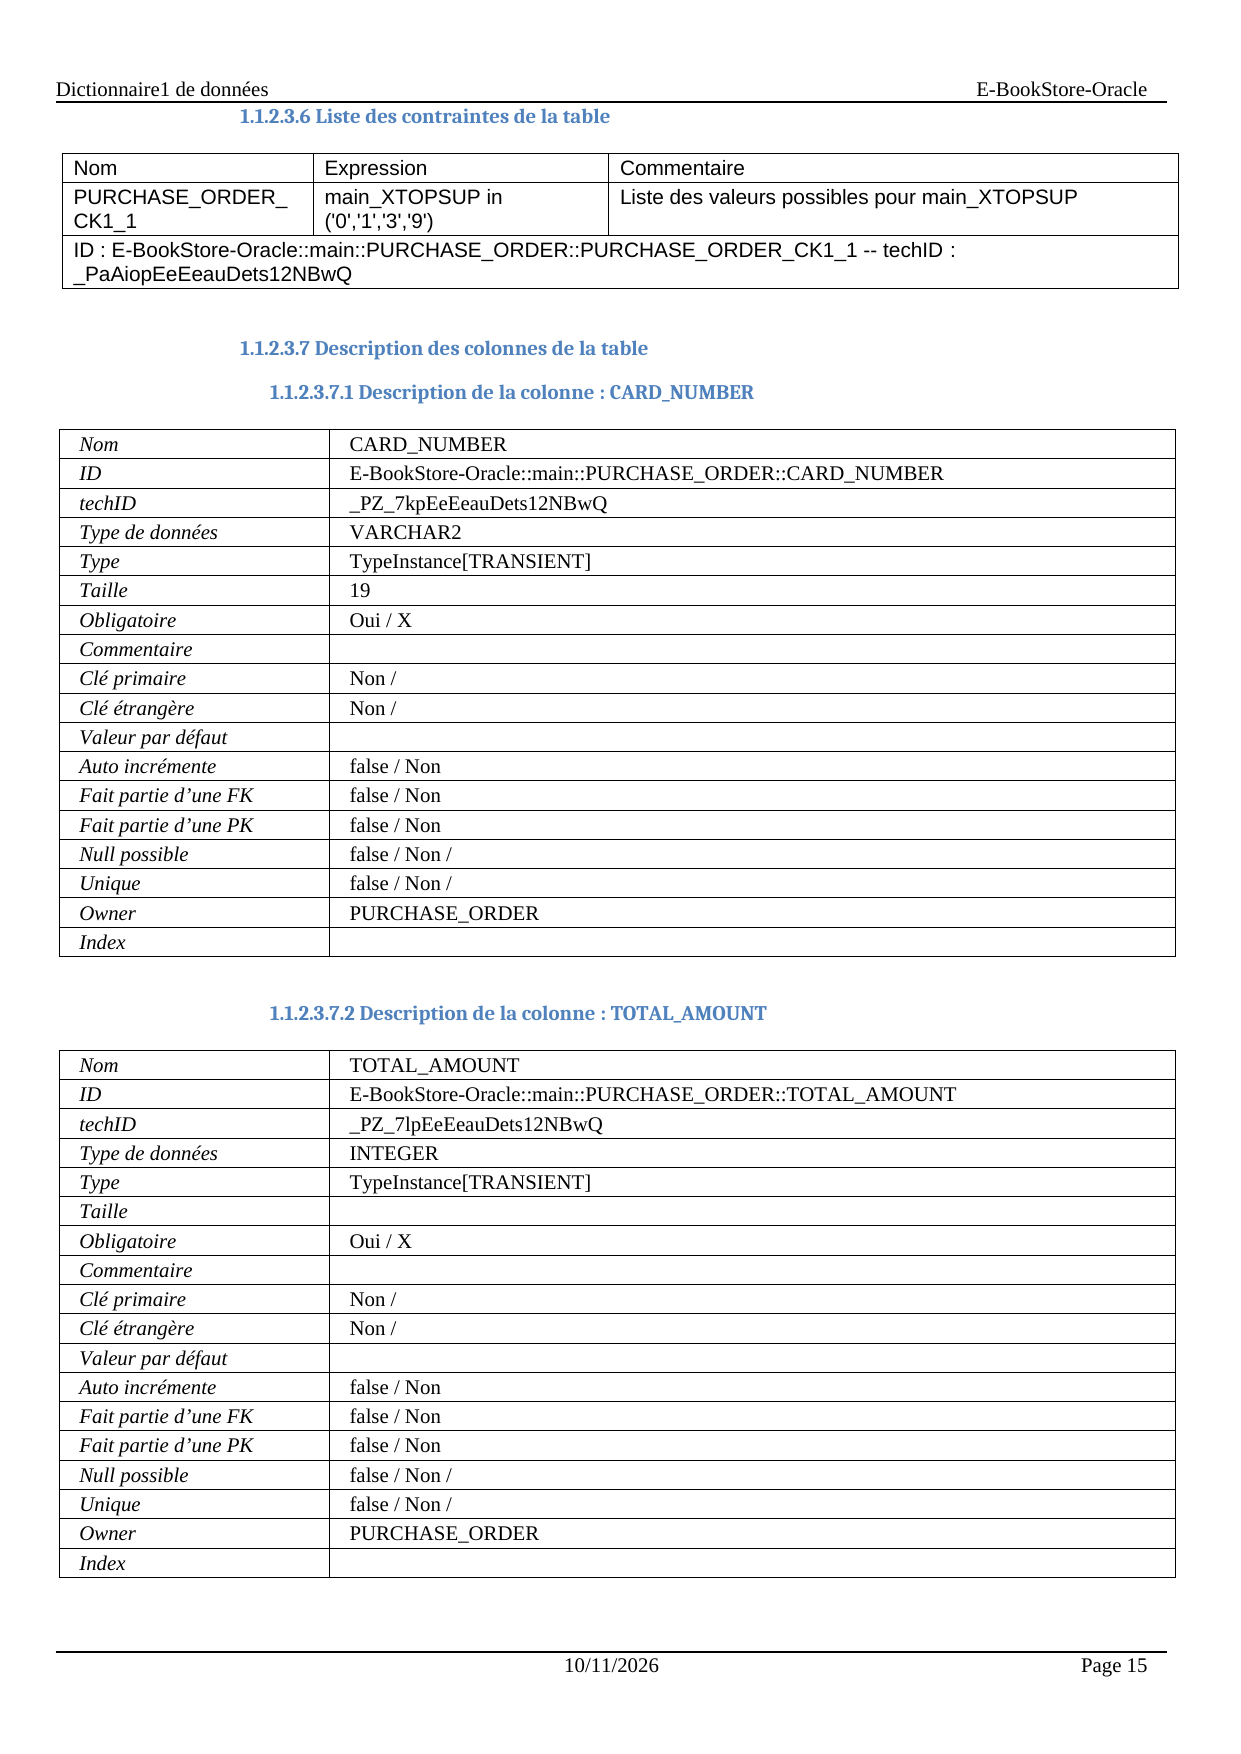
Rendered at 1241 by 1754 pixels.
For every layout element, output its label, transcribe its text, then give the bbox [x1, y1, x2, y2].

table_cell Clé primaire [60, 664, 329, 692]
subtitle Description de la colonne : TOTAL_AMOUNT [270, 1002, 1175, 1026]
table_header TOTAL_AMOUNT [330, 1051, 1175, 1079]
table_cell false / Non [330, 1402, 1175, 1430]
table_cell ID [60, 1080, 329, 1108]
table_cell false / Non [330, 781, 1175, 809]
table_cell false / Non / [330, 840, 1175, 868]
table_header Nom [60, 430, 329, 458]
table_cell E-BookStore-Oracle::main::PURCHASE_ORDER::CARD_NUMBER [330, 459, 1175, 487]
table_cell Null possible [60, 1461, 329, 1489]
table_cell Auto incrémente [60, 752, 329, 780]
table_cell TypeInstance[TRANSIENT] [330, 547, 1175, 575]
table_cell Oui / X [330, 1226, 1175, 1255]
table_cell Type [60, 1168, 329, 1196]
table_cell [330, 928, 1175, 956]
table_cell E-BookStore-Oracle::main::PURCHASE_ORDER::TOTAL_AMOUNT [330, 1080, 1175, 1108]
table_cell Clé primaire [60, 1285, 329, 1313]
table_cell PURCHASE_ORDER [330, 898, 1175, 927]
table_cell TypeInstance[TRANSIENT] [330, 1168, 1175, 1196]
table_header Commentaire [609, 154, 1178, 182]
table_cell Type [60, 547, 329, 575]
table_cell Liste des valeurs possibles pour main_XTOPSUP [609, 183, 1178, 235]
table_cell _PZ_7lpEeEeauDets12NBwQ [330, 1109, 1175, 1138]
subtitle Liste des contraintes de la table [240, 105, 1175, 129]
table_cell techID [60, 489, 329, 517]
table_header Expression [314, 154, 608, 182]
table_cell techID [60, 1109, 329, 1138]
table_cell Owner [60, 1519, 329, 1547]
table_cell Index [60, 1549, 329, 1577]
table_cell 19 [330, 576, 1175, 604]
table_cell Non / [330, 664, 1175, 692]
table_cell false / Non / [330, 1490, 1175, 1518]
table_header CARD_NUMBER [330, 430, 1175, 458]
table_header Nom [63, 154, 313, 182]
table_cell main_XTOPSUP in ('0','1','3','9') [314, 183, 608, 235]
table_cell [330, 635, 1175, 663]
table_cell [330, 1549, 1175, 1577]
table_cell Commentaire [60, 635, 329, 663]
table_cell Clé étrangère [60, 694, 329, 722]
table_cell [330, 1256, 1175, 1284]
table_cell Null possible [60, 840, 329, 868]
table_cell Fait partie d’une PK [60, 811, 329, 839]
subtitle Description des colonnes de la table [240, 336, 1175, 360]
table_cell ID [60, 459, 329, 487]
table_cell Fait partie d’une FK [60, 1402, 329, 1430]
table_cell false / Non [330, 1431, 1175, 1459]
table_cell Unique [60, 1490, 329, 1518]
table_cell Obligatoire [60, 606, 329, 634]
table_cell Fait partie d’une FK [60, 781, 329, 809]
table_cell Clé étrangère [60, 1314, 329, 1342]
table_cell Auto incrémente [60, 1373, 329, 1401]
table_cell Non / [330, 1314, 1175, 1342]
table_header Nom [60, 1051, 329, 1079]
table_cell ID : E-BookStore-Oracle::main::PURCHASE_ORDER::PURCHASE_ORDER_CK1_1 -- techID : _PaAiopEeEeauDets12NBwQ [63, 236, 1178, 288]
table_cell false / Non [330, 811, 1175, 839]
table_cell [330, 1344, 1175, 1372]
table_cell Type de données [60, 518, 329, 546]
table_cell Unique [60, 869, 329, 897]
table_cell Non / [330, 694, 1175, 722]
table_cell Taille [60, 1197, 329, 1225]
table_cell _PZ_7kpEeEeauDets12NBwQ [330, 489, 1175, 517]
table_cell [330, 1197, 1175, 1225]
table_cell Owner [60, 898, 329, 927]
table_cell Type de données [60, 1139, 329, 1167]
table_cell false / Non / [330, 869, 1175, 897]
table_cell PURCHASE_ORDER_CK1_1 [63, 183, 313, 235]
table_cell Oui / X [330, 606, 1175, 634]
table_cell INTEGER [330, 1139, 1175, 1167]
table_cell VARCHAR2 [330, 518, 1175, 546]
table_cell Fait partie d’une PK [60, 1431, 329, 1459]
table_cell PURCHASE_ORDER [330, 1519, 1175, 1547]
table_cell Commentaire [60, 1256, 329, 1284]
table_cell [330, 723, 1175, 751]
table_cell Valeur par défaut [60, 1344, 329, 1372]
table_cell Obligatoire [60, 1226, 329, 1255]
table_cell Valeur par défaut [60, 723, 329, 751]
subtitle Description de la colonne : CARD_NUMBER [270, 381, 1175, 405]
table_cell Taille [60, 576, 329, 604]
table_cell false / Non / [330, 1461, 1175, 1489]
table_cell false / Non [330, 752, 1175, 780]
table_cell Index [60, 928, 329, 956]
table_cell false / Non [330, 1373, 1175, 1401]
table_cell Non / [330, 1285, 1175, 1313]
